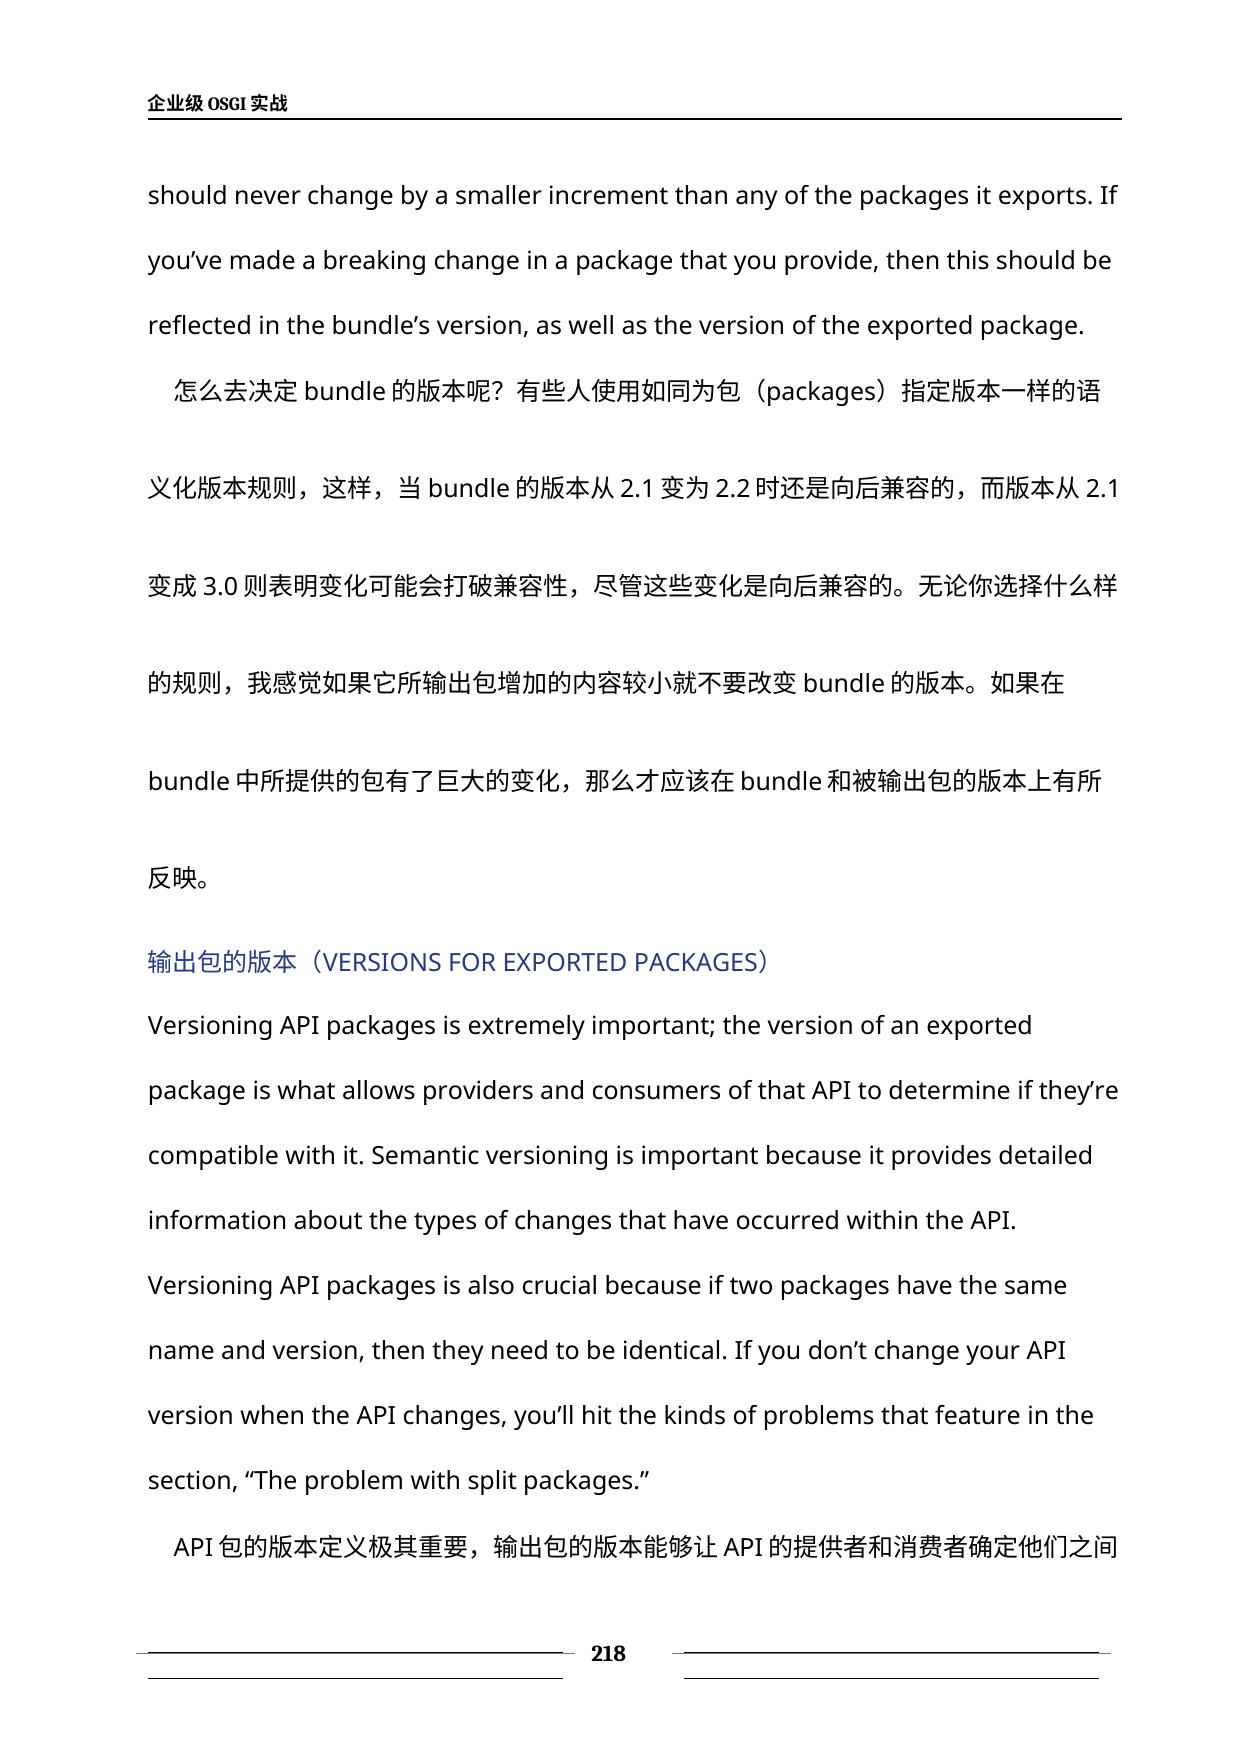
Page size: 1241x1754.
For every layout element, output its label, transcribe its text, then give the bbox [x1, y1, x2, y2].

text Versioning API packages is extremely important; the version of an exported package is what allows providers and consumers of that API to determine if they’re compatible with it. Semantic versioning is important because it provides detailed information about the types of changes that have occurred within the API. Versioning API packages is also crucial because if two packages have the same name and version, then they need to be identical. If you don’t change your API version when the API changes, you’ll hit the kinds of problems that feature in the section, “The problem with split packages.” [148, 993, 1122, 1513]
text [148, 162, 1122, 357]
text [148, 1513, 1122, 1578]
text 怎么去决定bundle的版本呢？有些人使用如同为包（packages）指定版本一样的语义化版本规则，这样，当bundle的版本从2.1变为2.2时还是向后兼容的，而版本从2.1变成3.0则表明变化可能会打破兼容性，尽管这些变化是向后兼容的。无论你选择什么样的规则，我感觉如果它所输出包增加的内容较小就不要改变bundle的版本。如果在bundle中所提供的包有了巨大的变化，那么才应该在bundle和被输出包的版本上有所反映。 [148, 357, 1122, 909]
text 输出包的版本（VERSIONS FOR EXPORTED PACKAGES） [148, 928, 1122, 993]
